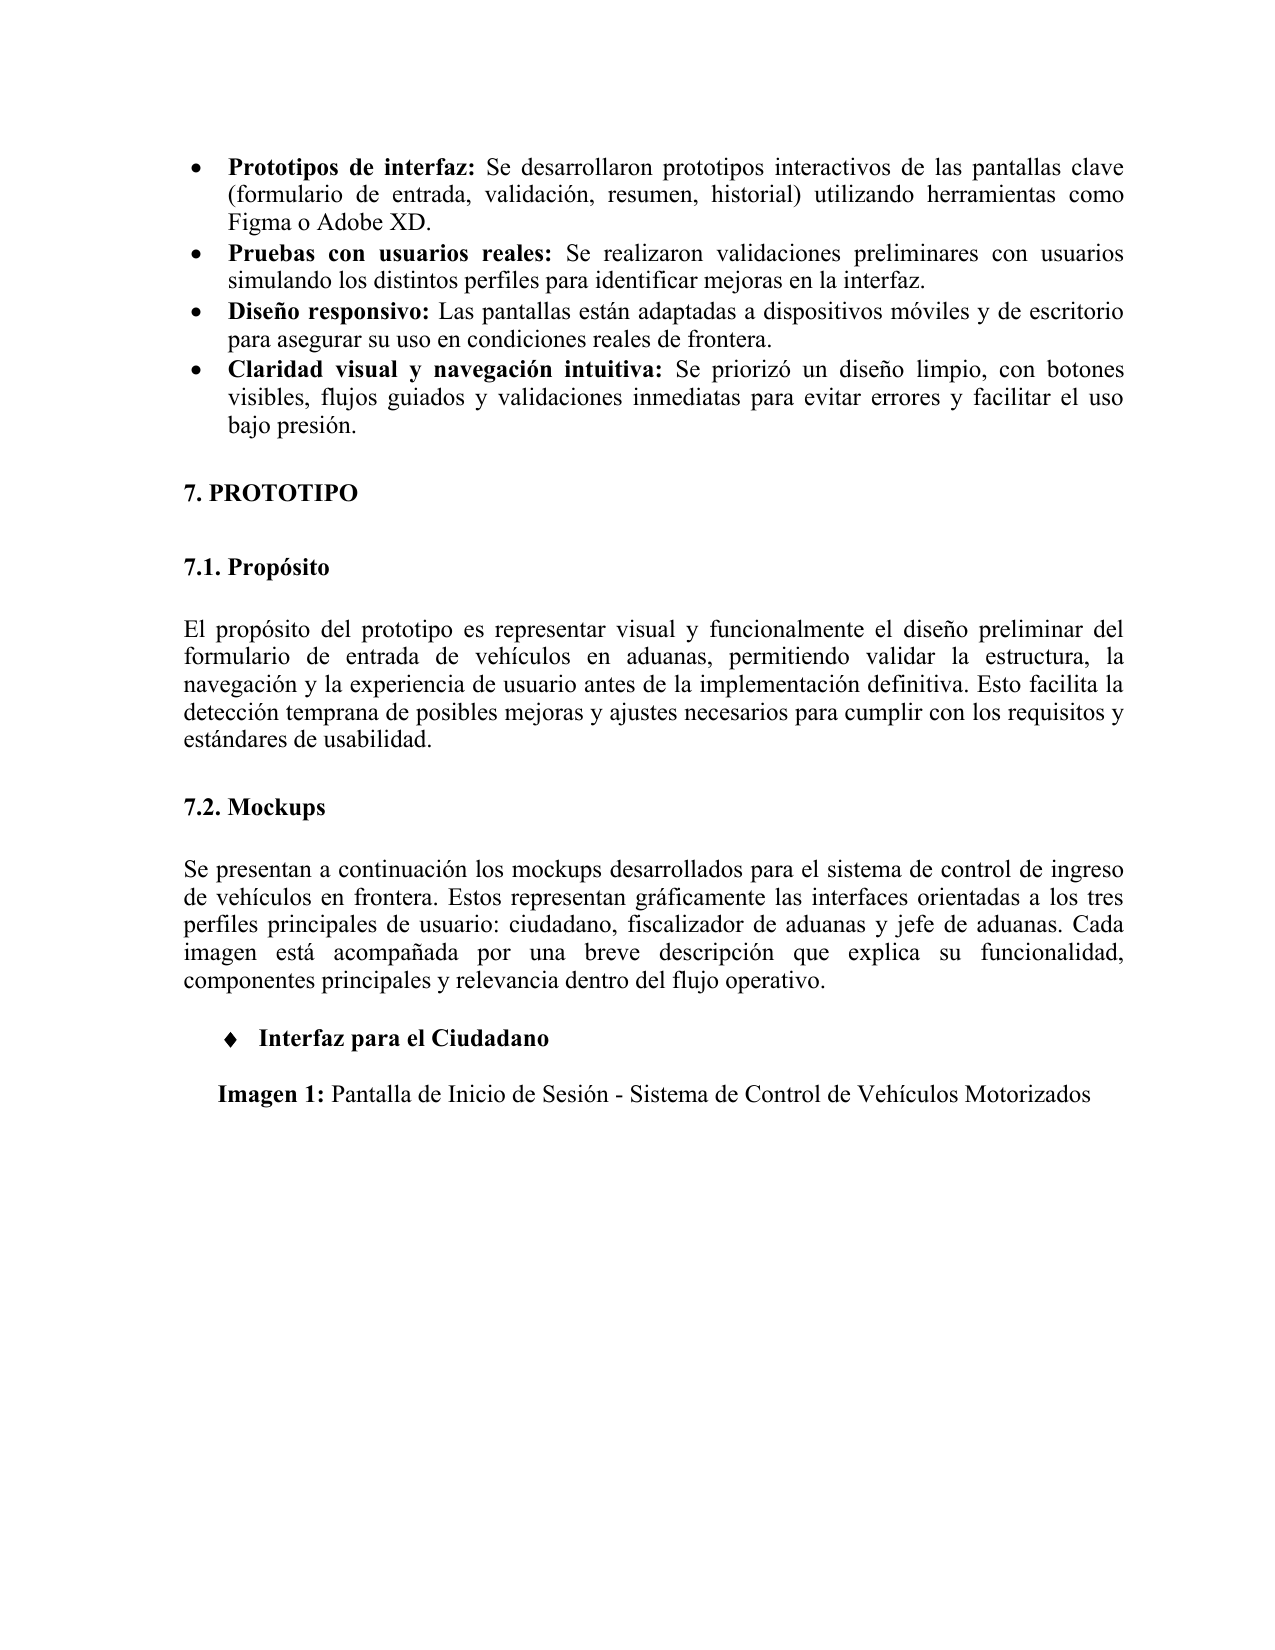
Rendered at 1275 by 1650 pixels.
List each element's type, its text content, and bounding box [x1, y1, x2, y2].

text Imagen 1: Pantalla de Inicio de Sesión - Sistema de Control de Vehículos Motorizados [183, 1080, 1125, 1107]
list Prototipos de interfaz: Se desarrollaron prototipos interactivos de las pantallas clave (formulario de entrada, validación, resumen, historial) utilizando herramientas como Figma o Adobe XD. [190, 150, 1125, 236]
list Claridad visual y navegación intuitiva: Se priorizó un diseño limpio, con botones visibles, flujos guiados y validaciones inmediatas para evitar errores y facilitar el uso bajo presión. [190, 353, 1125, 439]
text El propósito del prototipo es representar visual y funcionalmente el diseño preliminar del formulario de entrada de vehículos en aduanas, permitiendo validar la estructura, la navegación y la experiencia de usuario antes de la implementación definitiva. Esto facilita la detección temprana de posibles mejoras y ajustes necesarios para cumplir con los requisitos y estándares de usabilidad. [183, 615, 1125, 753]
subtitle 7. PROTOTIPO [183, 479, 1125, 507]
list Pruebas con usuarios reales: Se realizaron validaciones preliminares con usuarios simulando los distintos perfiles para identificar mejoras en la interfaz. [190, 236, 1125, 294]
list Interfaz para el Ciudadano [221, 1021, 1125, 1052]
subtitle 7.2. Mockups [183, 793, 1125, 821]
text Se presentan a continuación los mockups desarrollados para el sistema de control de ingreso de vehículos en frontera. Estos representan gráficamente las interfaces orientadas a los tres perfiles principales de usuario: ciudadano, fiscalizador de aduanas y jefe de aduanas. Cada imagen está acompañada por una breve descripción que explica su funcionalidad, componentes principales y relevancia dentro del flujo operativo. [183, 855, 1125, 994]
subtitle 7.1. Propósito [183, 553, 1125, 581]
list Diseño responsivo: Las pantallas están adaptadas a dispositivos móviles y de escritorio para asegurar su uso en condiciones reales de frontera. [190, 294, 1125, 353]
